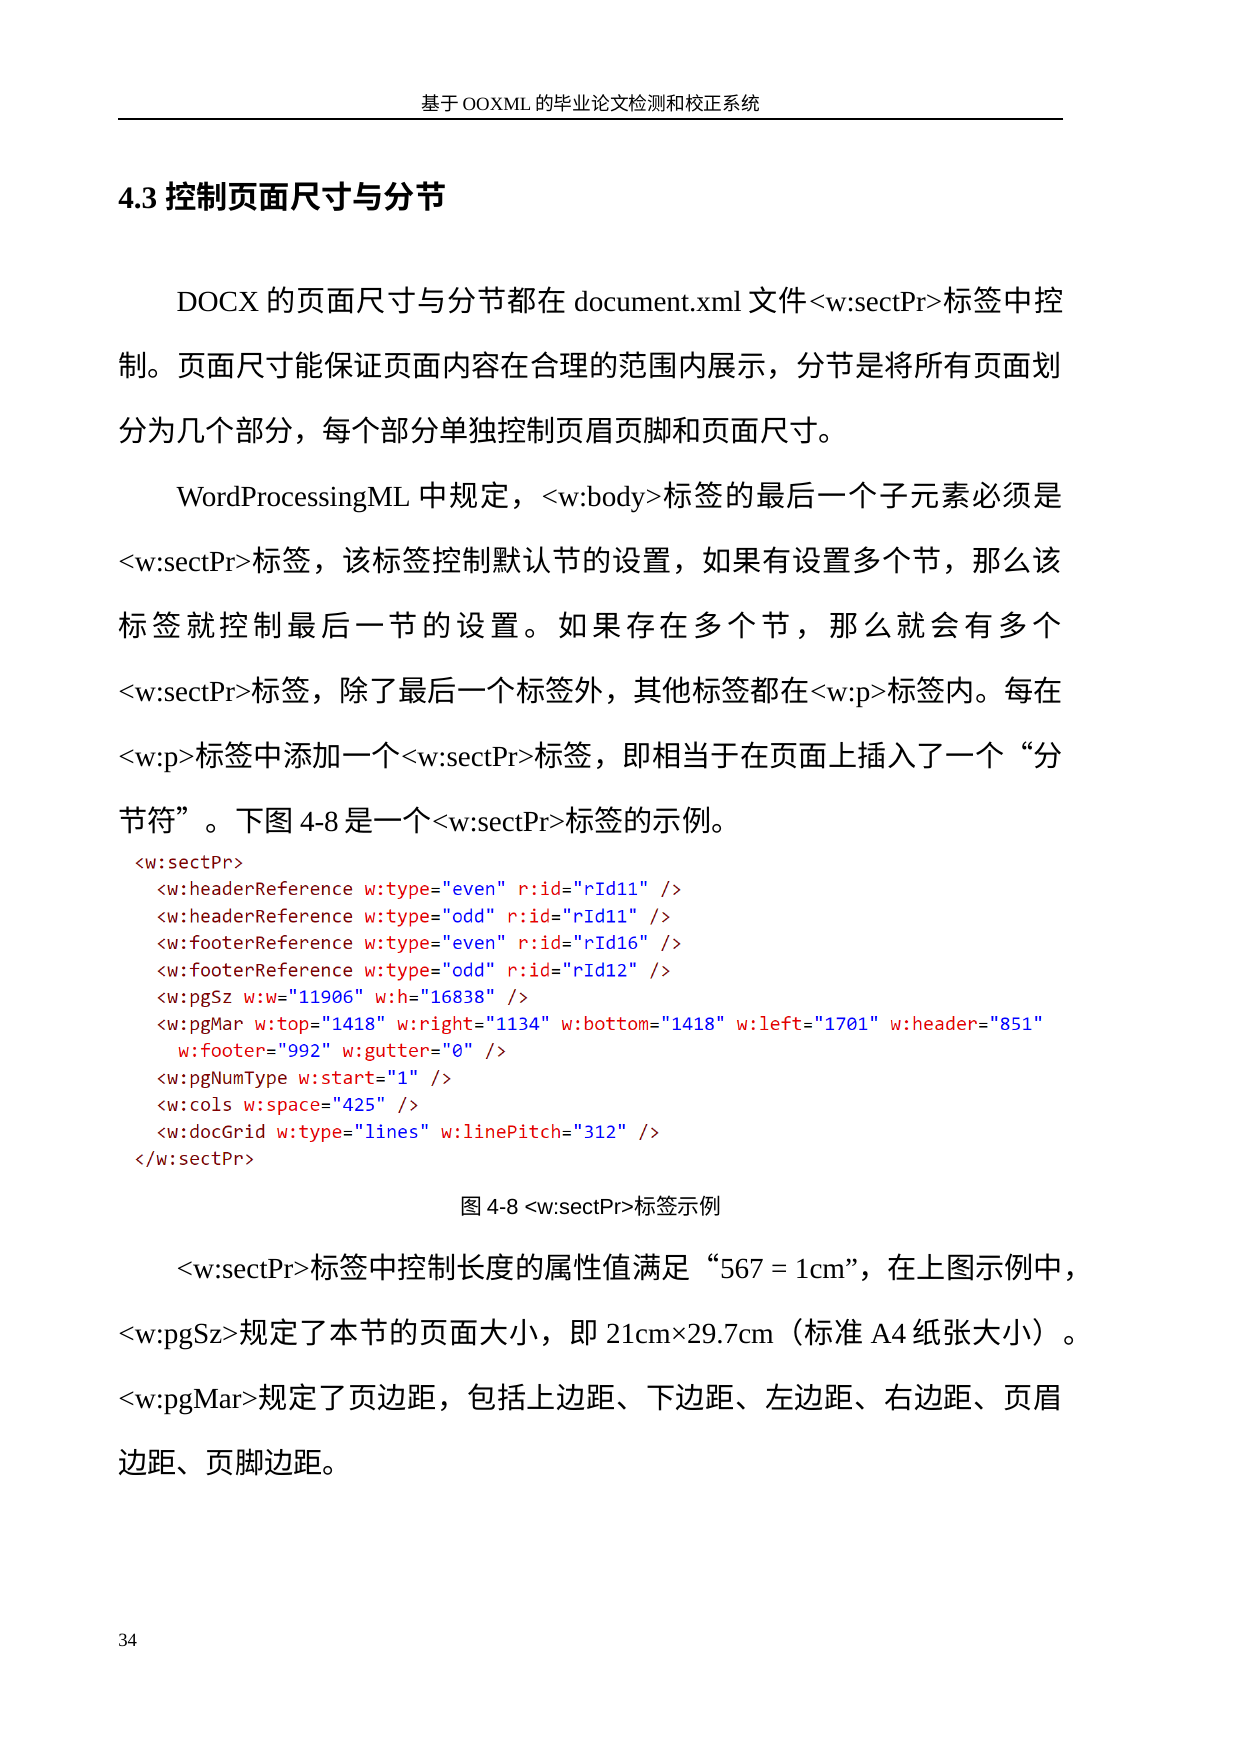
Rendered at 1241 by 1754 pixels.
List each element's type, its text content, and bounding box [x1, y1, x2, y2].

picture [118, 851, 1063, 1173]
text DOCX的页面尺寸与分节都在document.xml文件<w:sectPr>标签中控制。页面尺寸能保证页面内容在合理的范围内展示，分节是将所有页面划分为几个部分，每个部分单独控制页眉页脚和页面尺寸。 [118, 266, 1063, 461]
text <w:sectPr>标签中控制长度的属性值满足“567 = 1cm”，在上图示例中，<w:pgSz>规定了本节的页面大小，即21cm×29.7cm（标准A4纸张大小）。<w:pgMar>规定了页边距，包括上边距、下边距、左边距、右边距、页眉边距、页脚边距。 [118, 1234, 1063, 1494]
subtitle 控制页面尺寸与分节 [118, 162, 1063, 227]
